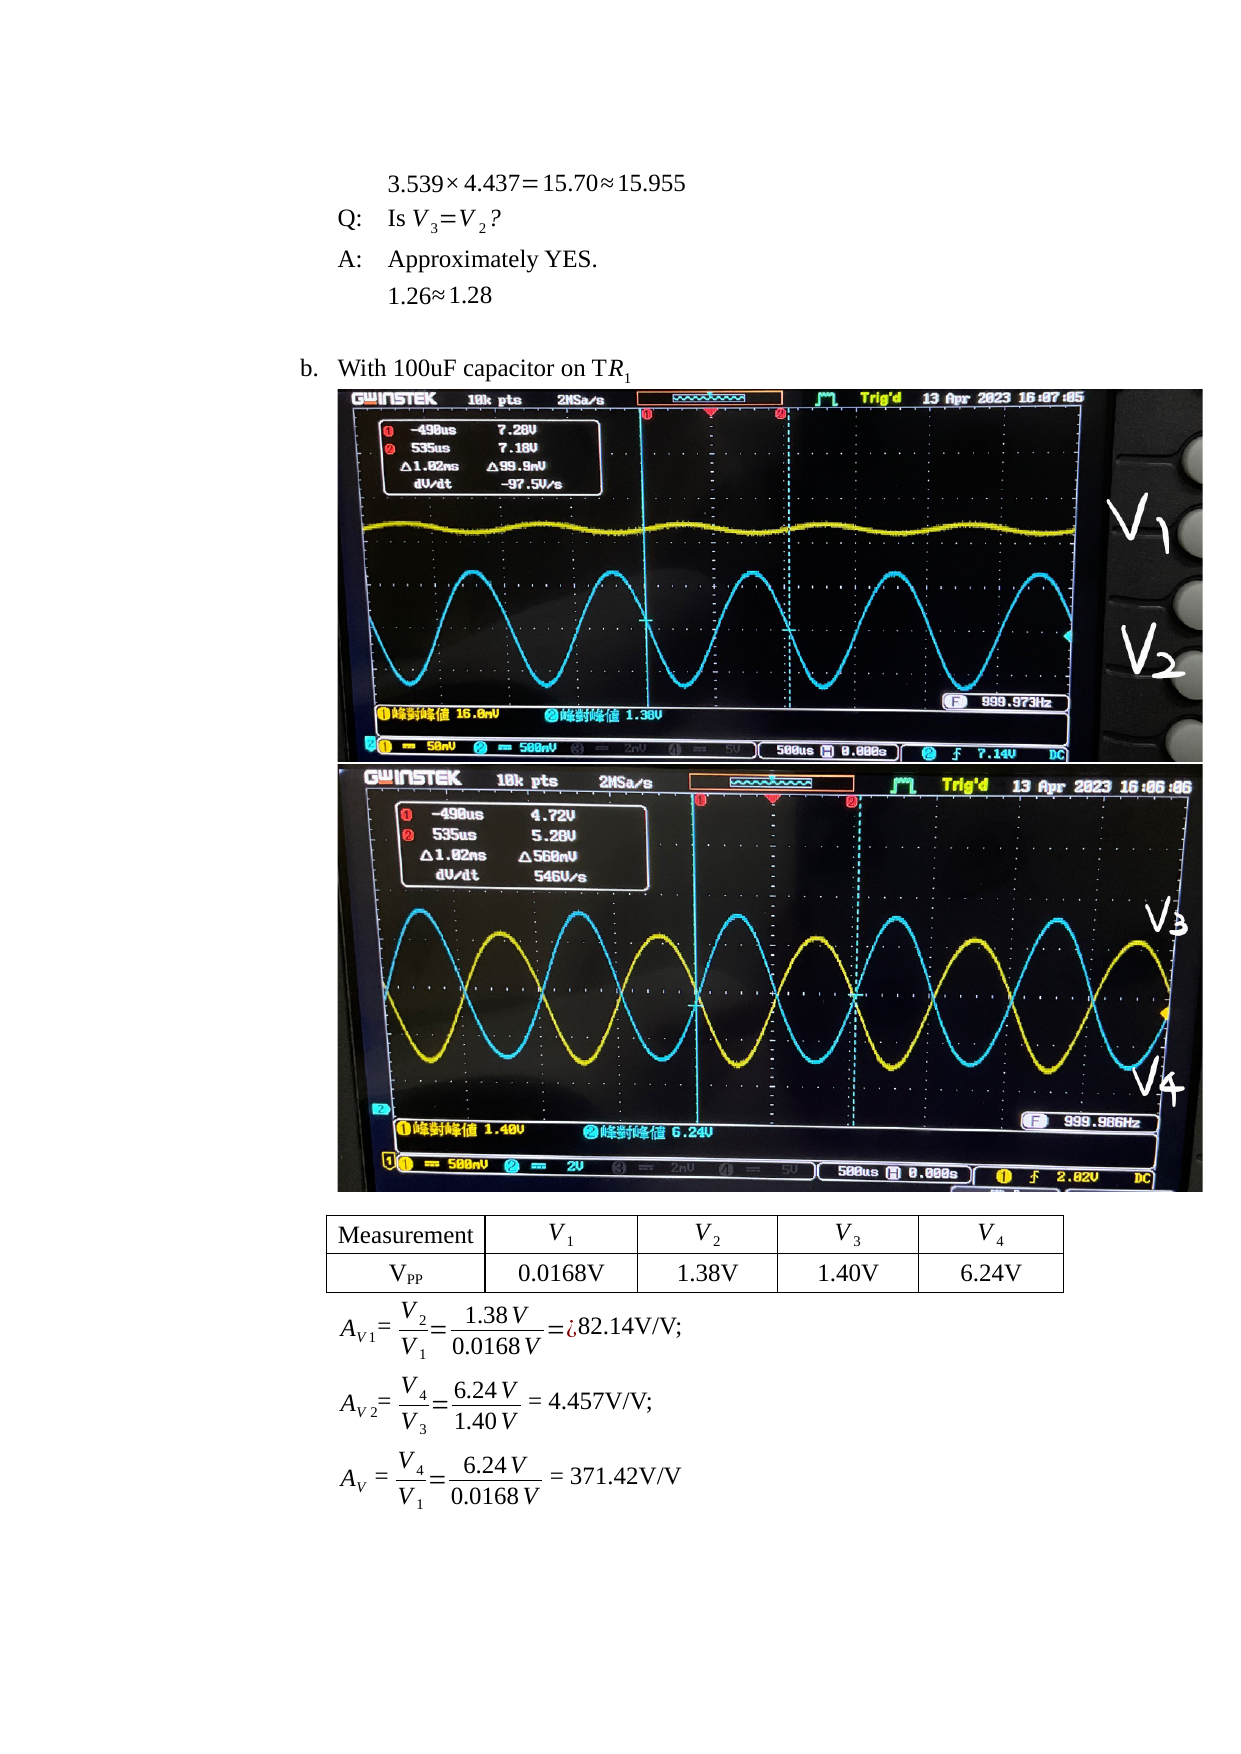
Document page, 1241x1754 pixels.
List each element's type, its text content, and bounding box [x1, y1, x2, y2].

picture [337, 764, 1203, 1192]
table_header [638, 1216, 777, 1253]
text = 82.14V/V; [287, 1293, 1053, 1368]
text Q: Is [187, 202, 1053, 239]
table_cell 1.38V [638, 1254, 777, 1292]
list 3.539 [337, 164, 1053, 202]
table_cell VPP [327, 1254, 484, 1292]
table_header Measurement [327, 1216, 484, 1253]
table_cell 6.24V [919, 1254, 1063, 1292]
text 1.26 [337, 277, 1053, 314]
text A: Approximately YES. [187, 239, 1053, 277]
table_header [919, 1216, 1063, 1253]
text = = 4.457V/V; [287, 1368, 1053, 1443]
text = = 371.42V/V [287, 1443, 1053, 1518]
table_cell 0.0168V [486, 1254, 637, 1292]
list With 100uF capacitor on T [300, 352, 1053, 389]
table_cell 1.40V [778, 1254, 918, 1292]
table_header [778, 1216, 918, 1253]
table_header [486, 1216, 637, 1253]
picture [337, 389, 1203, 762]
